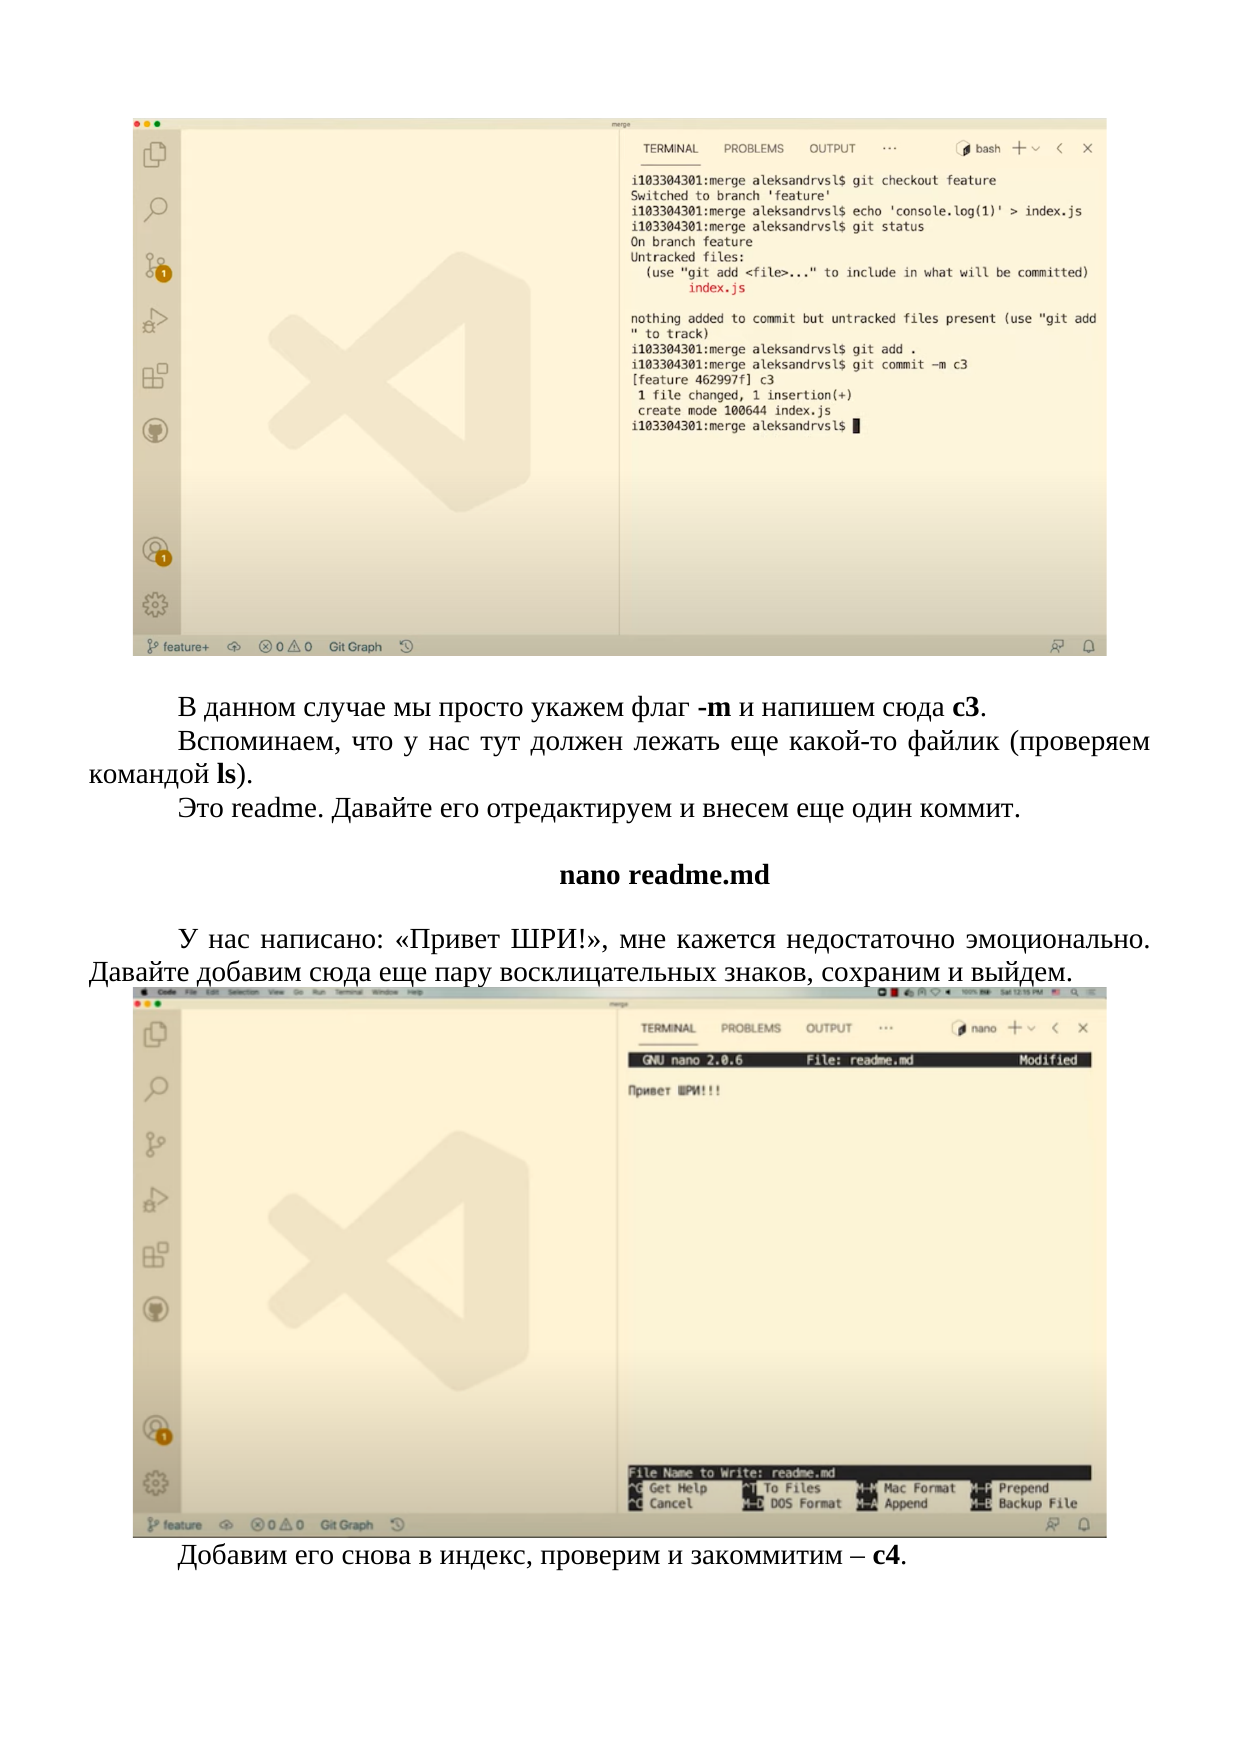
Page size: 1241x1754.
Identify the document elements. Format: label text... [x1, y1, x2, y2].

picture [132, 987, 1107, 1538]
text nano readme.md [88, 857, 1152, 890]
text Вспоминаем, что у нас тут должен лежать еще какой-то файлик (проверяем командой ls). [88, 723, 1152, 790]
picture [132, 118, 1107, 656]
text В данном случае мы просто укажем флаг -m и напишем сюда c3. [88, 689, 1152, 723]
text Добавим его снова в индекс, проверим и закоммитим – c4. [88, 1537, 1152, 1571]
text У нас написано: «Привет ШРИ!», мне кажется недостаточно эмоционально. Давайте добавим сюда еще пару восклицательных знаков, сохраним и выйдем. [88, 921, 1152, 988]
text Это readme. Давайте его отредактируем и внесем еще один коммит. [88, 790, 1152, 823]
